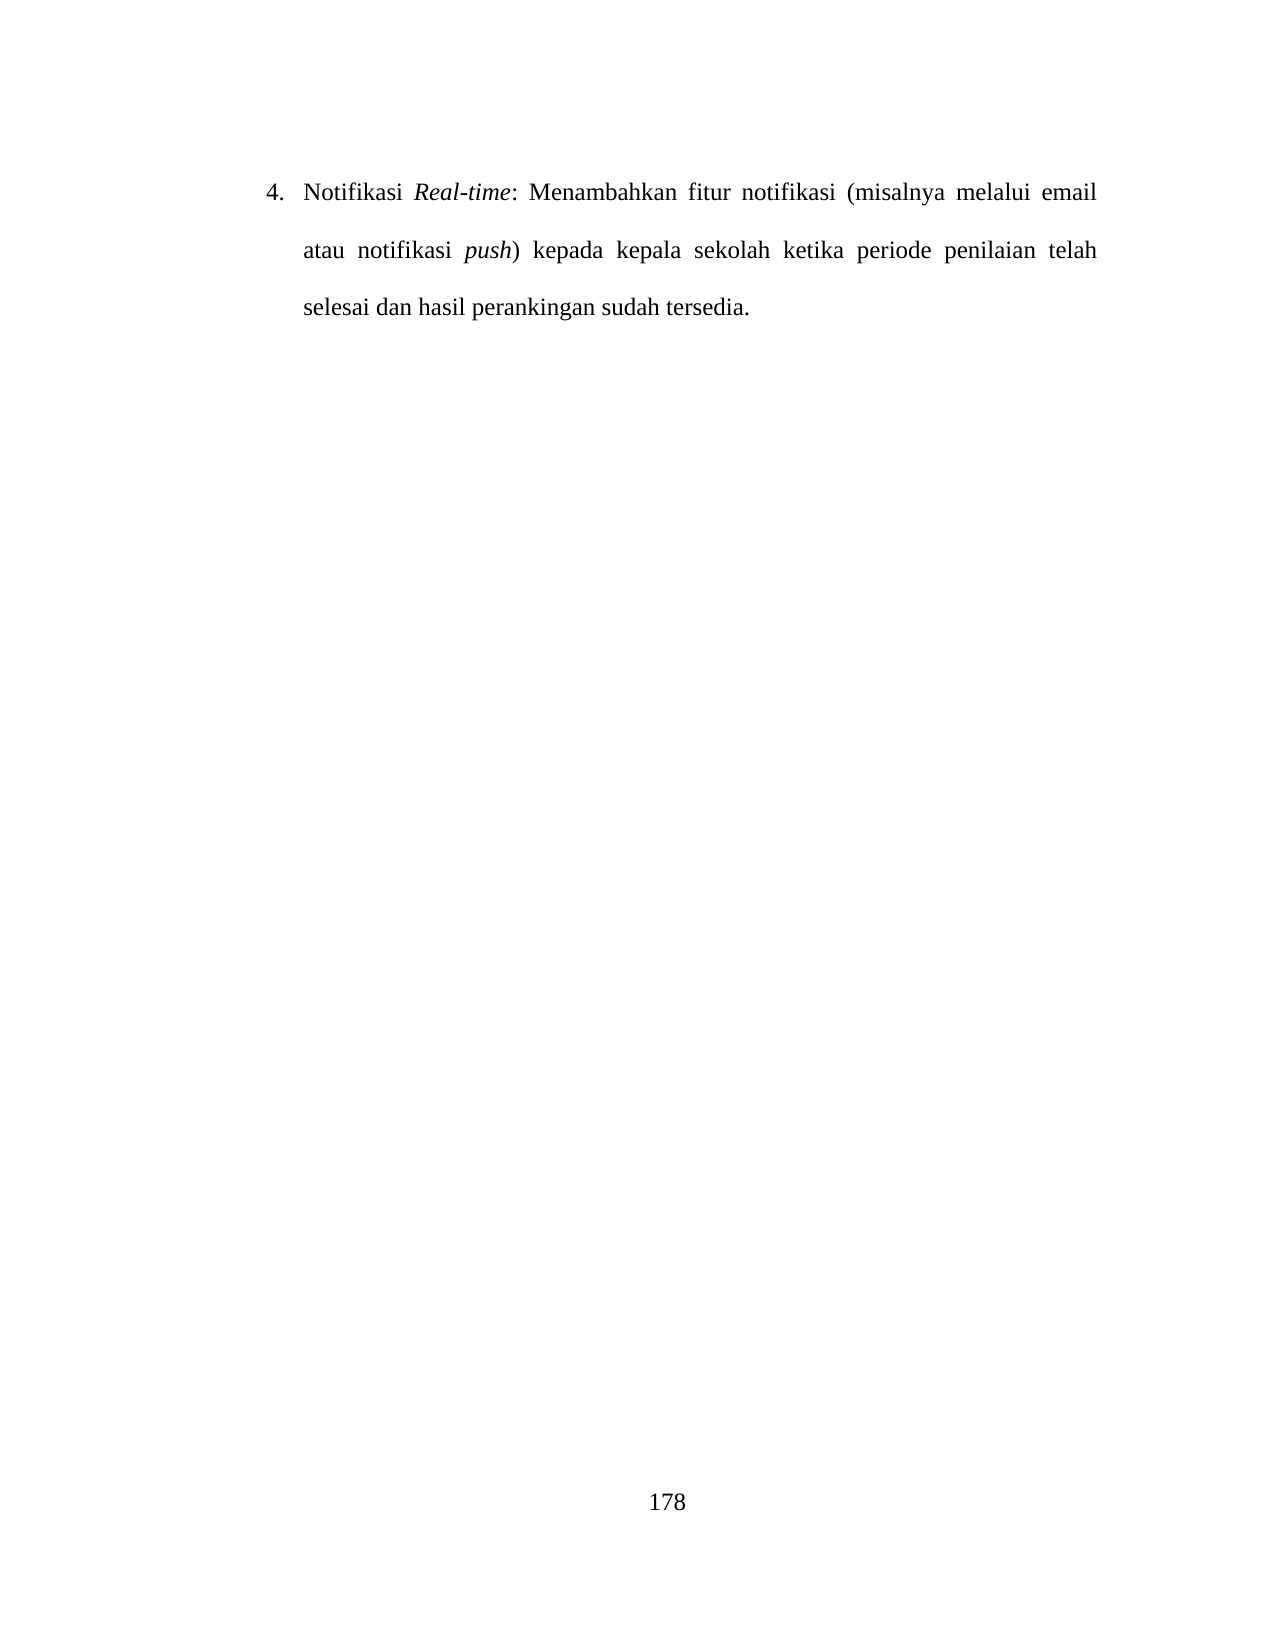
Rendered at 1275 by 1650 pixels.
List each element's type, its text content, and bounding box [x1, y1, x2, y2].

list Notifikasi Real-time: Menambahkan fitur notifikasi (misalnya melalui email atau notifikasi push) kepada kepala sekolah ketika periode penilaian telah selesai dan hasil perankingan sudah tersedia. [266, 177, 1098, 321]
